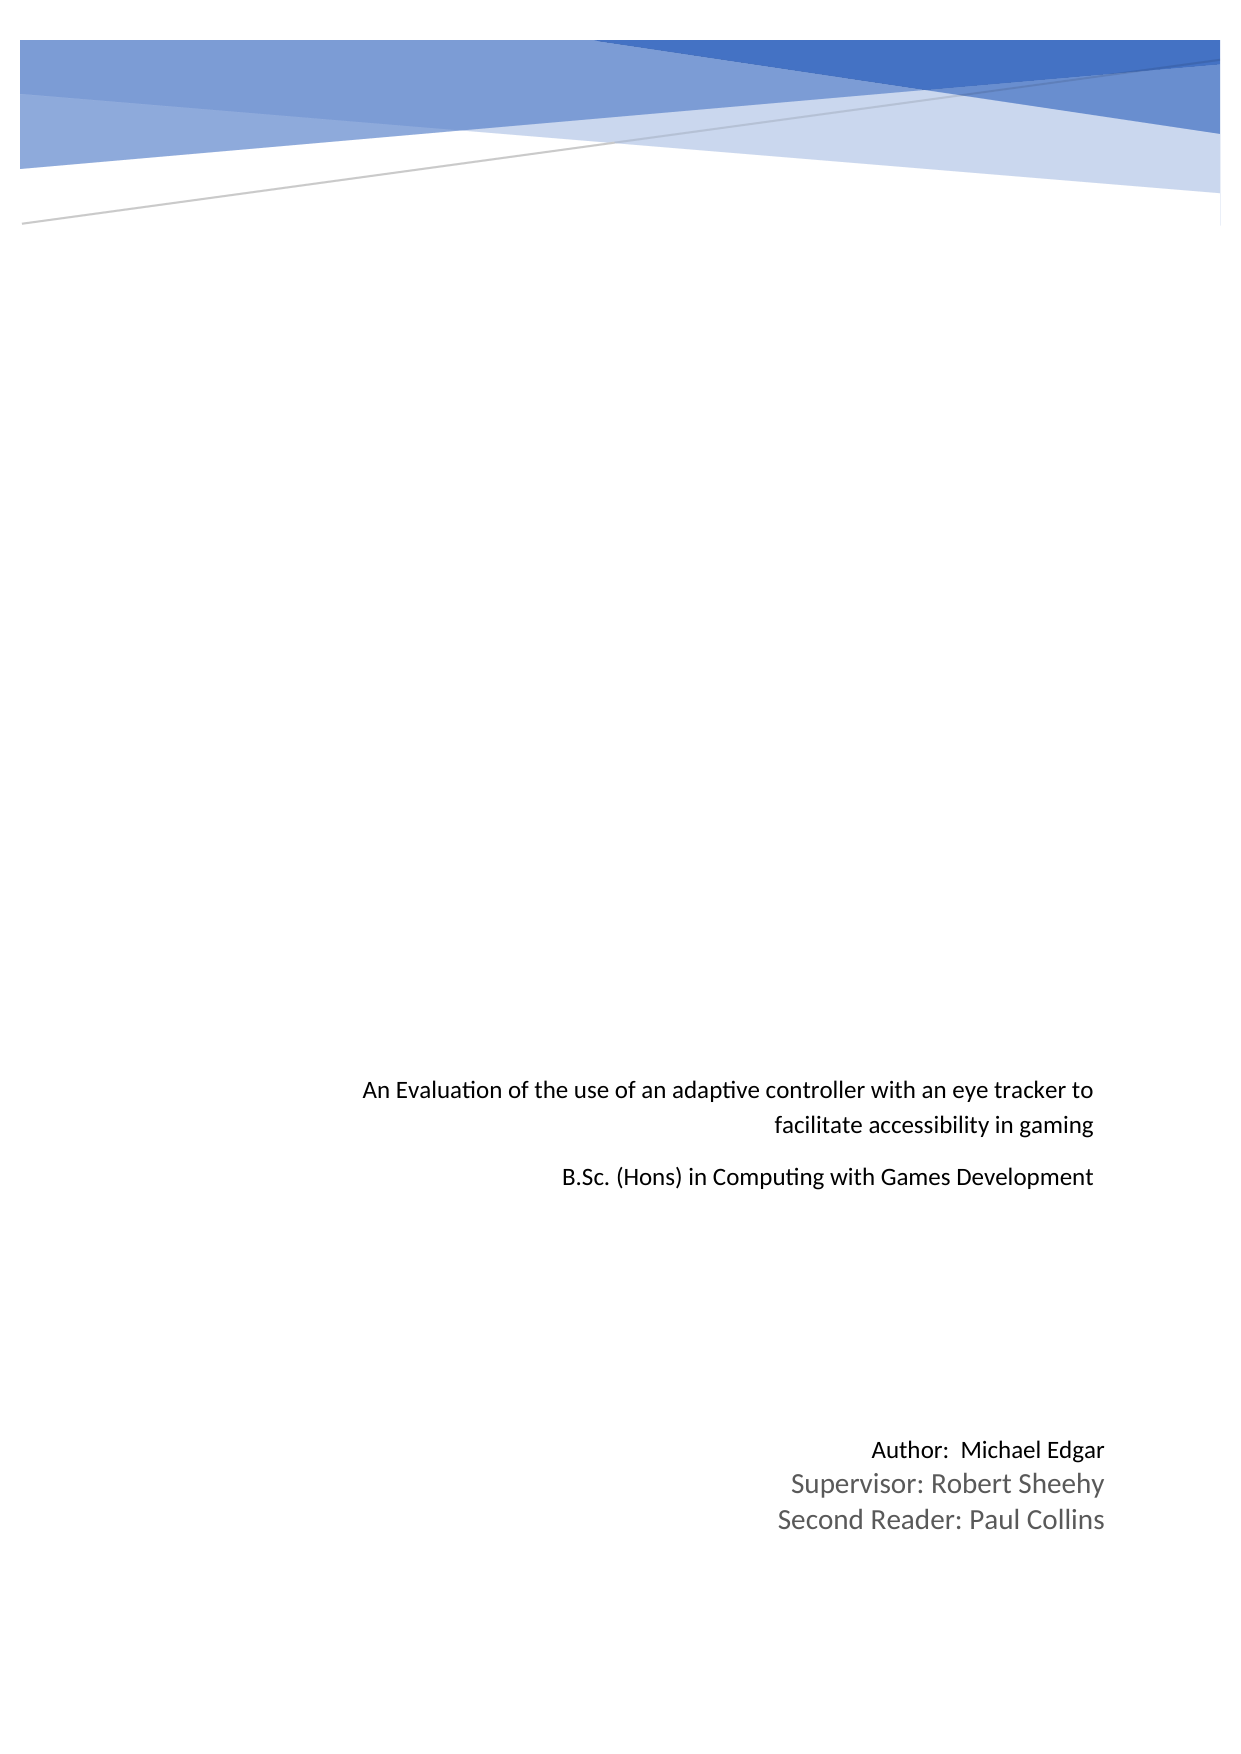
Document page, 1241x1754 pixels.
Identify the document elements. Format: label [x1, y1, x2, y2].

picture [20, 40, 1221, 240]
